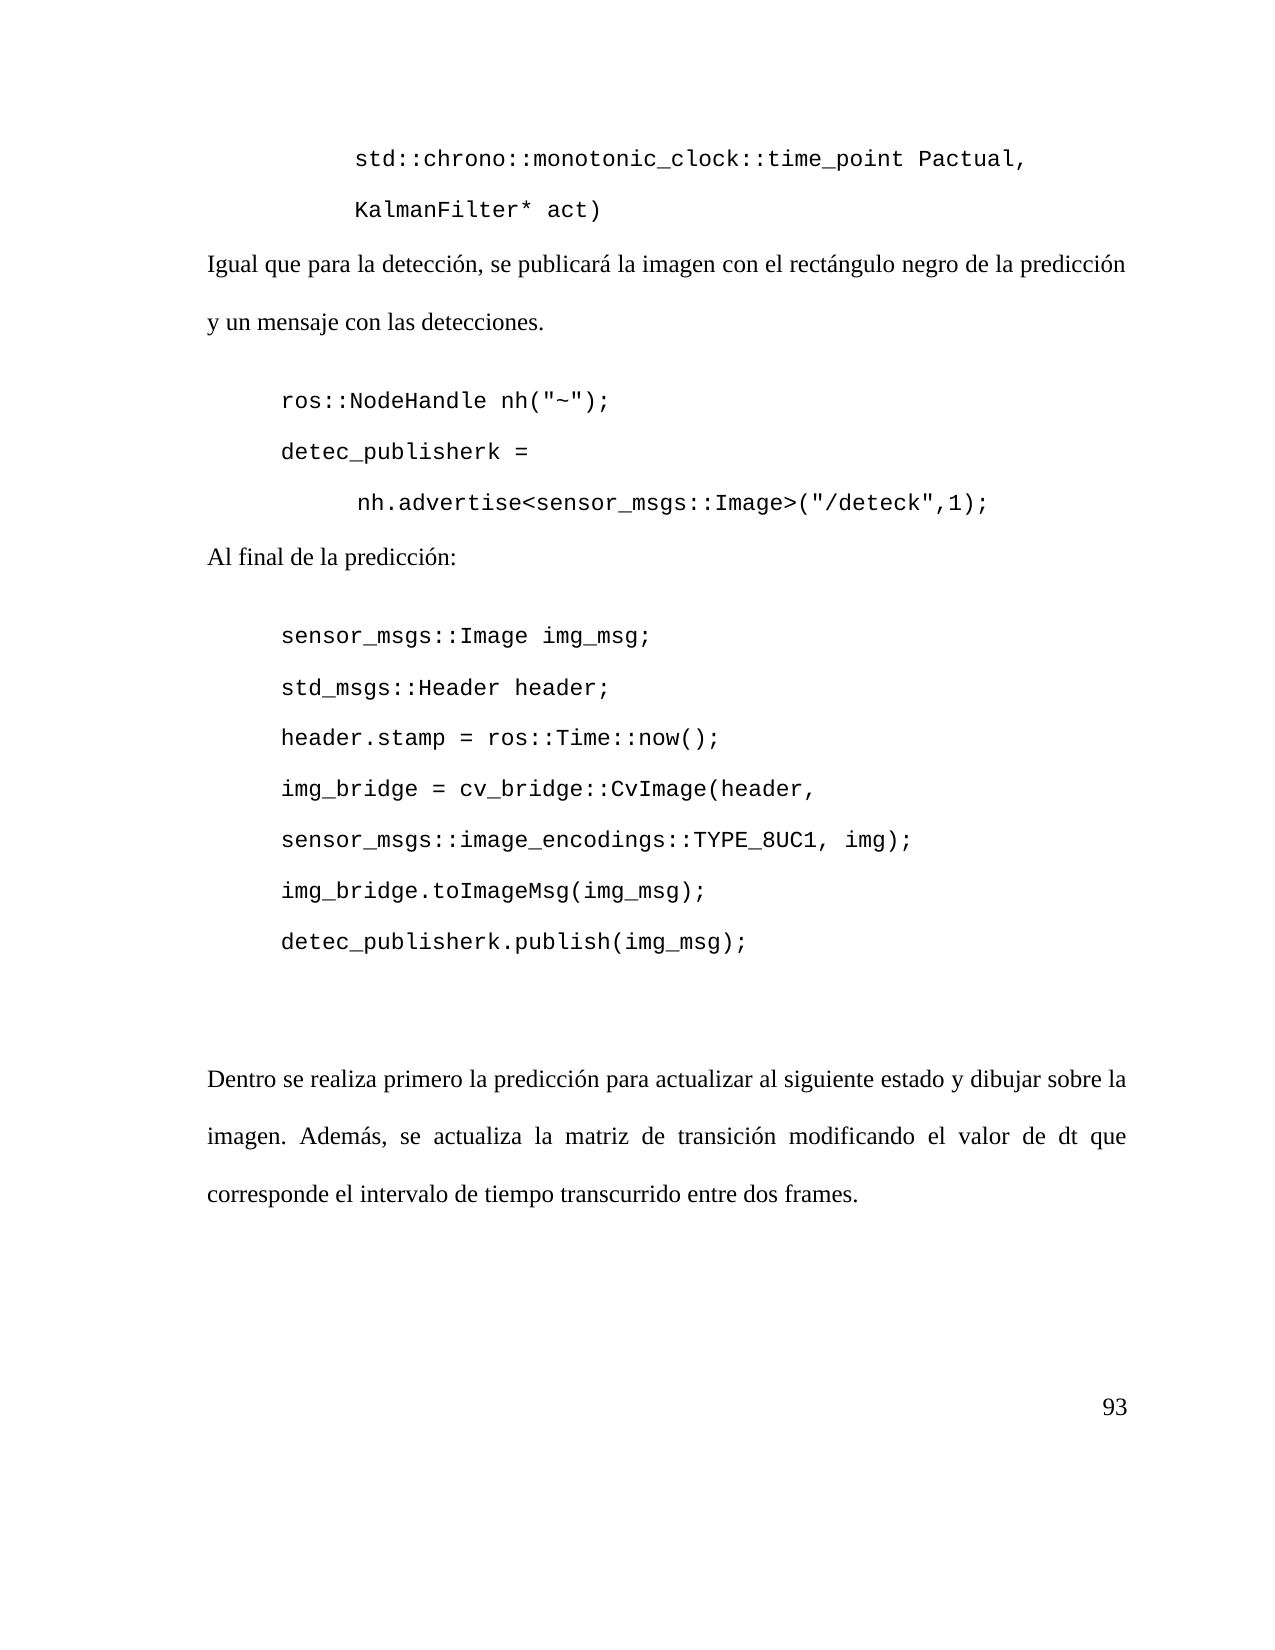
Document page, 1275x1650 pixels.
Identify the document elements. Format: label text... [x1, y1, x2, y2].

text Al final de la predicción: [207, 542, 1127, 571]
text std_msgs::Header header; [281, 676, 1127, 702]
text sensor_msgs::Image img_msg; [281, 625, 1127, 651]
text ros::NodeHandle nh("~"); [281, 389, 1127, 416]
text Igual que para la detección, se publicará la imagen con el rectángulo negro de la predicción y un mensaje con las detecciones. [207, 249, 1127, 336]
text std::chrono::monotonic_clock::time_point Pactual, [281, 148, 1127, 174]
text nh.advertise<sensor_msgs::Image>("/deteck",1); [356, 491, 1127, 517]
text sensor_msgs::image_encodings::TYPE_8UC1, img); [281, 829, 1127, 854]
text Dentro se realiza primero la predicción para actualizar al siguiente estado y dibujar sobre la imagen. Además, se actualiza la matriz de transición modificando el valor de dt que corresponde el intervalo de tiempo transcurrido entre dos frames. [207, 1064, 1127, 1208]
text header.stamp = ros::Time::now(); [281, 727, 1127, 753]
text img_bridge.toImageMsg(img_msg); [281, 879, 1127, 906]
text img_bridge = cv_bridge::CvImage(header, [281, 778, 1127, 804]
text detec_publisherk = [281, 441, 1127, 466]
text detec_publisherk.publish(img_msg); [281, 931, 1127, 956]
text KalmanFilter* act) [281, 199, 1127, 224]
